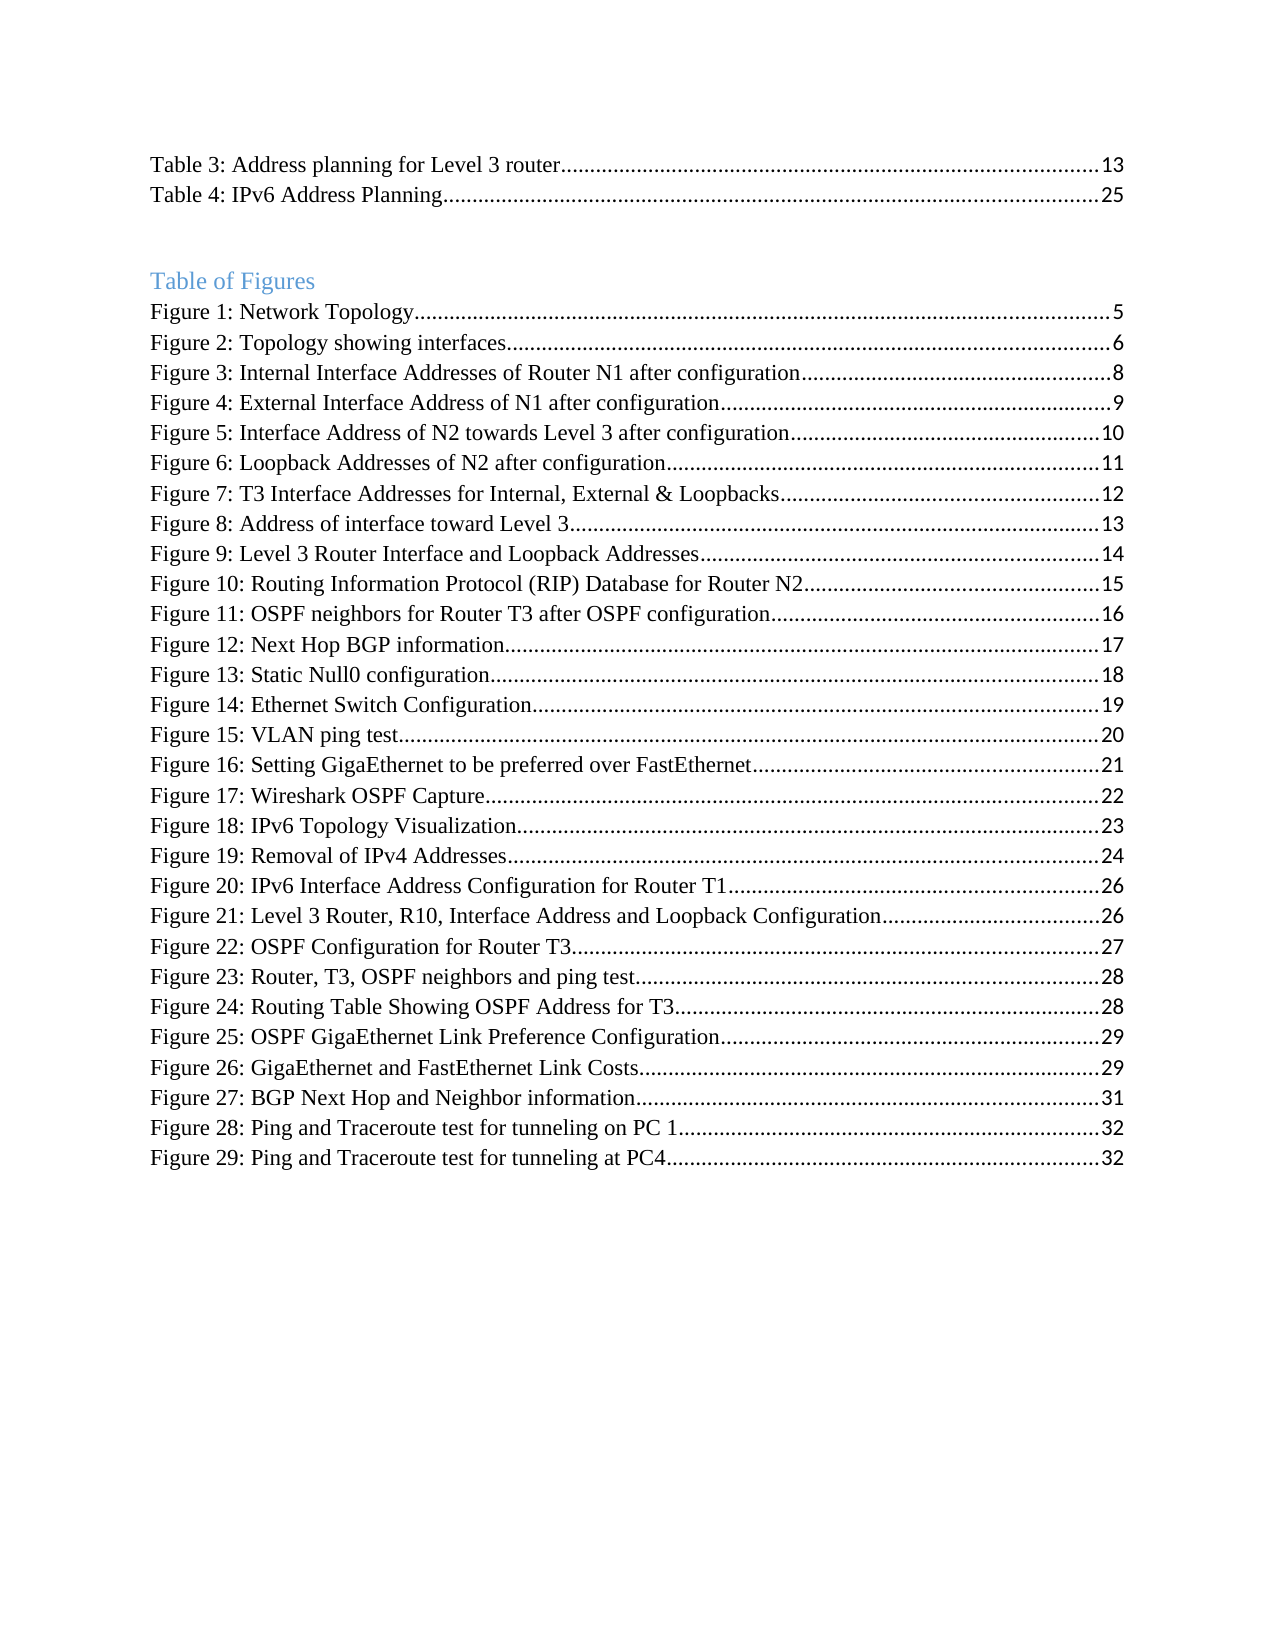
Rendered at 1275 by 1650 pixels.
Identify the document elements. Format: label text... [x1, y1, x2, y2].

text Figure 24: Routing Table Showing OSPF Address for T3 28 [150, 992, 1125, 1020]
text Figure 6: Loopback Addresses of N2 after configuration 11 [150, 448, 1125, 477]
text Figure 1: Network Topology 5 [150, 297, 1125, 326]
text Figure 16: Setting GigaEthernet to be preferred over FastEthernet 21 [150, 751, 1125, 779]
text Figure 22: OSPF Configuration for Router T3 27 [150, 932, 1125, 960]
text Figure 8: Address of interface toward Level 3 13 [150, 509, 1125, 537]
text Figure 5: Interface Address of N2 towards Level 3 after configuration 10 [150, 418, 1125, 446]
text Figure 15: VLAN ping test 20 [150, 720, 1125, 748]
text Figure 4: External Interface Address of N1 after configuration 9 [150, 388, 1125, 416]
text Figure 13: Static Null0 configuration 18 [150, 660, 1125, 688]
text Table 4: IPv6 Address Planning 25 [150, 180, 1125, 208]
text Figure 21: Level 3 Router, R10, Interface Address and Loopback Configuration 26 [150, 902, 1125, 930]
text Figure 19: Removal of IPv4 Addresses 24 [150, 841, 1125, 869]
text Figure 28: Ping and Traceroute test for tunneling on PC 1 32 [150, 1113, 1125, 1141]
subtitle Table of Figures [150, 266, 1125, 295]
text Figure 25: OSPF GigaEthernet Link Preference Configuration 29 [150, 1022, 1125, 1051]
text Figure 18: IPv6 Topology Visualization 23 [150, 811, 1125, 839]
text Figure 7: T3 Interface Addresses for Internal, External & Loopbacks 12 [150, 479, 1125, 507]
text Figure 20: IPv6 Interface Address Configuration for Router T1 26 [150, 871, 1125, 899]
text Figure 9: Level 3 Router Interface and Loopback Addresses 14 [150, 539, 1125, 567]
text Figure 27: BGP Next Hop and Neighbor information 31 [150, 1083, 1125, 1111]
text Figure 2: Topology showing interfaces 6 [150, 328, 1125, 356]
text Figure 14: Ethernet Switch Configuration 19 [150, 690, 1125, 718]
text Figure 3: Internal Interface Addresses of Router N1 after configuration 8 [150, 358, 1125, 386]
text Figure 23: Router, T3, OSPF neighbors and ping test 28 [150, 962, 1125, 990]
text Figure 12: Next Hop BGP information 17 [150, 630, 1125, 658]
text Figure 11: OSPF neighbors for Router T3 after OSPF configuration 16 [150, 599, 1125, 628]
text Figure 26: GigaEthernet and FastEthernet Link Costs 29 [150, 1053, 1125, 1081]
text Figure 10: Routing Information Protocol (RIP) Database for Router N2 15 [150, 569, 1125, 597]
text Table 3: Address planning for Level 3 router 13 [150, 150, 1125, 178]
text Figure 29: Ping and Traceroute test for tunneling at PC4 32 [150, 1143, 1125, 1171]
text Figure 17: Wireshark OSPF Capture 22 [150, 781, 1125, 809]
